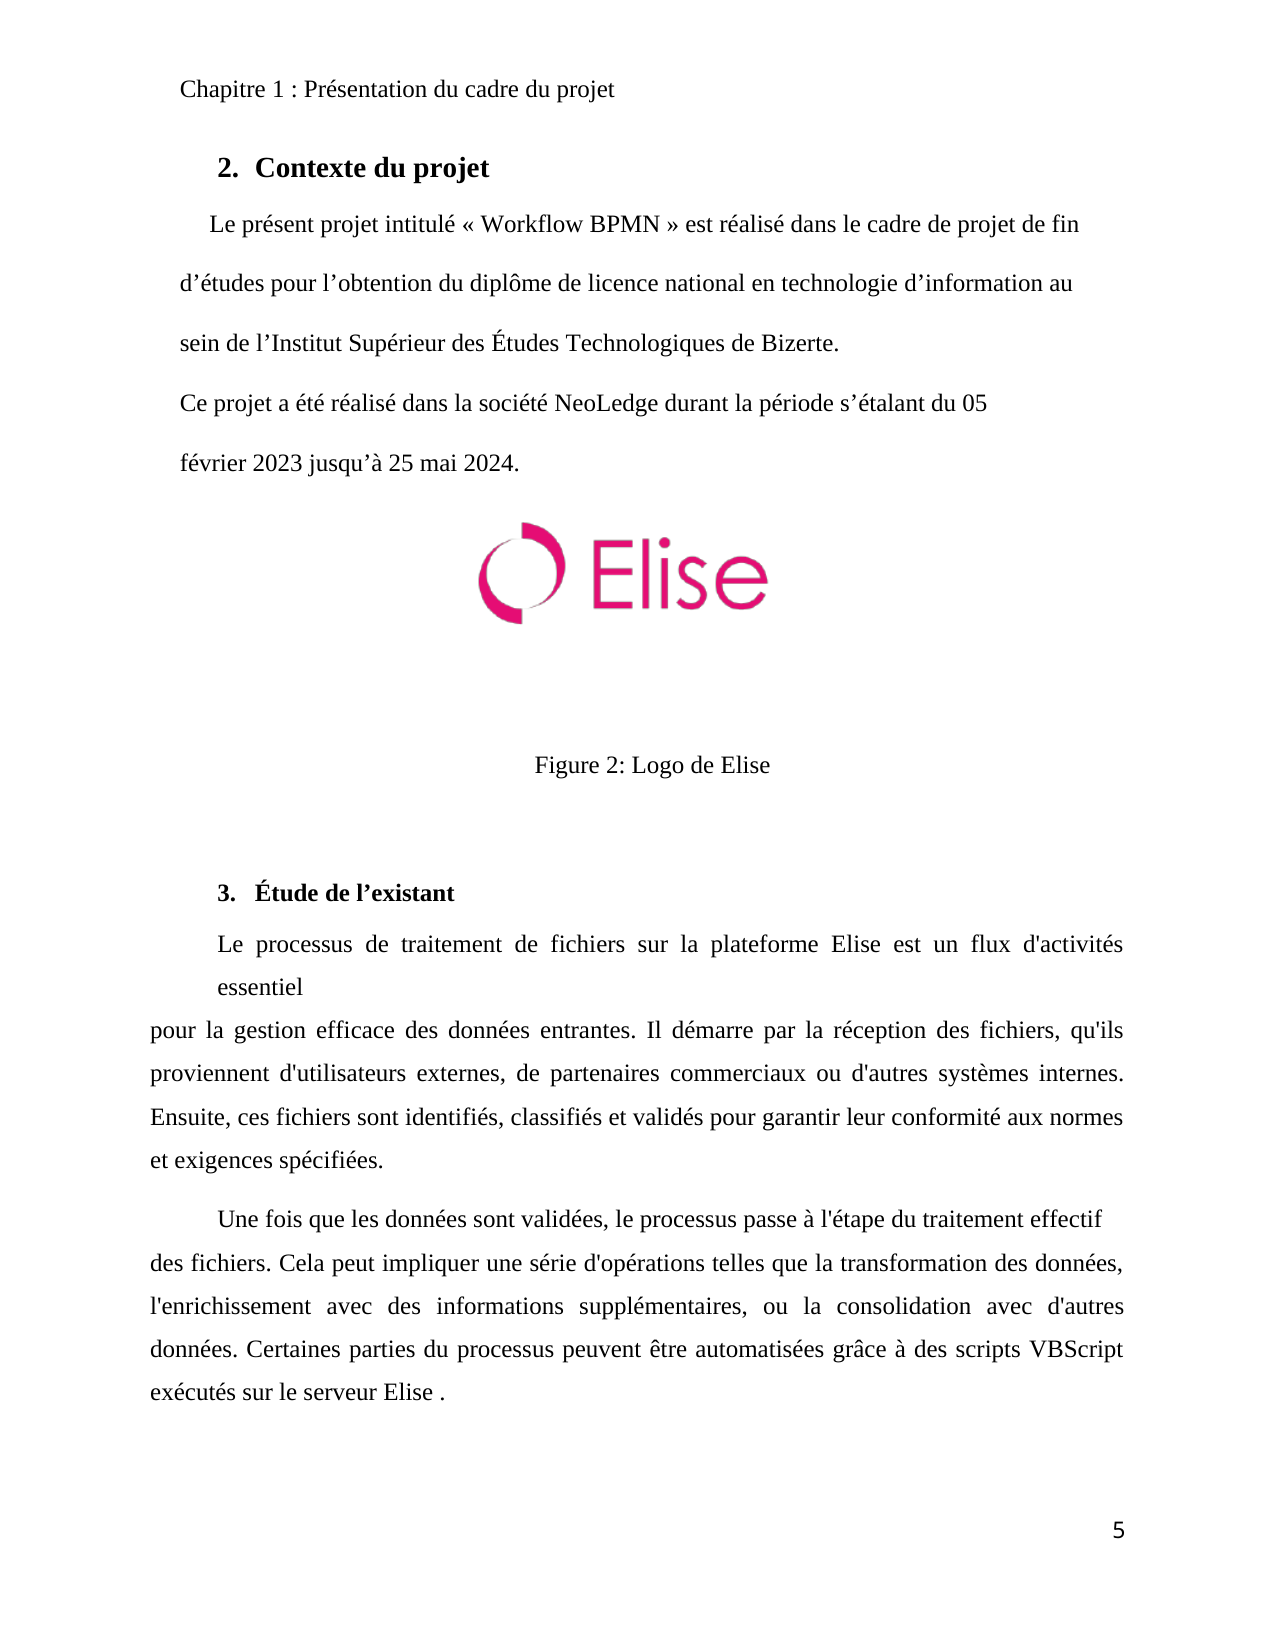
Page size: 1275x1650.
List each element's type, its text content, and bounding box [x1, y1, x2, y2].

text Le processus de traitement de fichiers sur la plateforme Elise est un flux d'activités essentiel [217, 929, 1125, 1001]
text Une fois que les données sont validées, le processus passe à l'étape du traitement effectif [217, 1204, 1125, 1233]
text Le présent projet intitulé « Workflow BPMN » est réalisé dans le cadre de projet de fin [179, 209, 1125, 237]
subtitle Contexte du projet [217, 150, 1125, 183]
text d’études pour l’obtention du diplôme de licence national en technologie d’information au [150, 268, 1125, 297]
text Ce projet a été réalisé dans la société NeoLedge durant la période s’étalant du 05 [150, 388, 1125, 417]
picture [440, 511, 784, 640]
text pour la gestion efficace des données entrantes. Il démarre par la réception des fichiers, qu'ils proviennent d'utilisateurs externes, de partenaires commerciaux ou d'autres systèmes internes. Ensuite, ces fichiers sont identifiés, classifiés et validés pour garantir leur conformité aux normes et exigences spécifiées. [150, 1015, 1125, 1173]
subtitle Étude de l’existant [217, 878, 1125, 906]
text février 2023 jusqu’à 25 mai 2024. [150, 448, 1125, 477]
text sein de l’Institut Supérieur des Études Technologiques de Bizerte. [150, 328, 1125, 357]
text des fichiers. Cela peut impliquer une série d'opérations telles que la transformation des données, l'enrichissement avec des informations supplémentaires, ou la consolidation avec d'autres données. Certaines parties du processus peuvent être automatisées grâce à des scripts VBScript exécutés sur le serveur Elise . [150, 1248, 1125, 1406]
text Figure 2: Logo de Elise [150, 750, 1125, 779]
